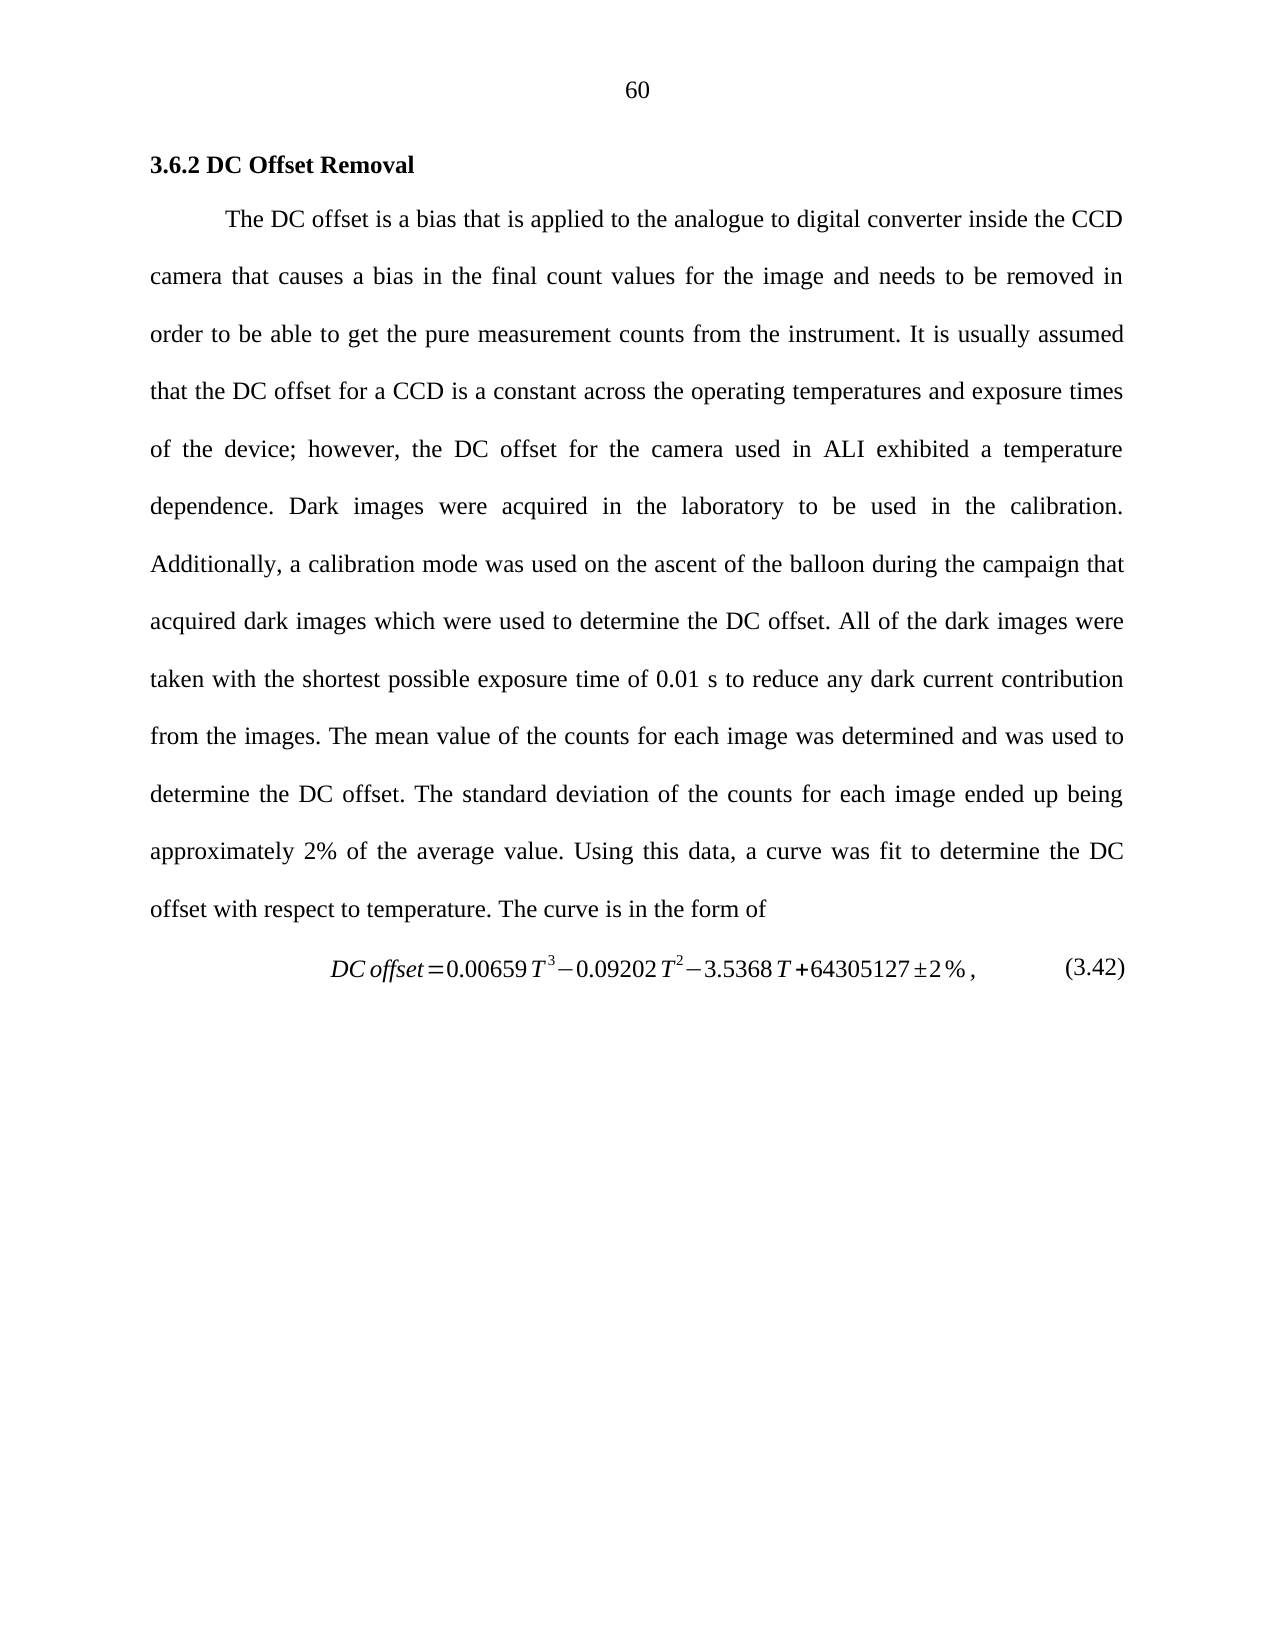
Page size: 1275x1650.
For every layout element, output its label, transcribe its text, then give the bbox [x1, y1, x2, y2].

table_header [268, 951, 1006, 1011]
text The DC offset is a bias that is applied to the analogue to digital converter inside the CCD camera that causes a bias in the final count values for the image and needs to be removed in order to be able to get the pure measurement counts from the instrument. It is usually assumed that the DC offset for a CCD is a constant across the operating temperatures and exposure times of the device; however, the DC offset for the camera used in ALI exhibited a temperature dependence. Dark images were acquired in the laboratory to be used in the calibration. Additionally, a calibration mode was used on the ascent of the balloon during the campaign that acquired dark images which were used to determine the DC offset. All of the dark images were taken with the shortest possible exposure time of 0.01 s to reduce any dark current contribution from the images. The mean value of the counts for each image was determined and was used to determine the DC offset. The standard deviation of the counts for each image ended up being approximately 2% of the average value. Using this data, a curve was fit to determine the DC offset with respect to temperature. The curve is in the form of [150, 204, 1125, 922]
table_header (3.42) [1006, 951, 1136, 1011]
subtitle 3.6.2 DC Offset Removal [150, 150, 1125, 179]
